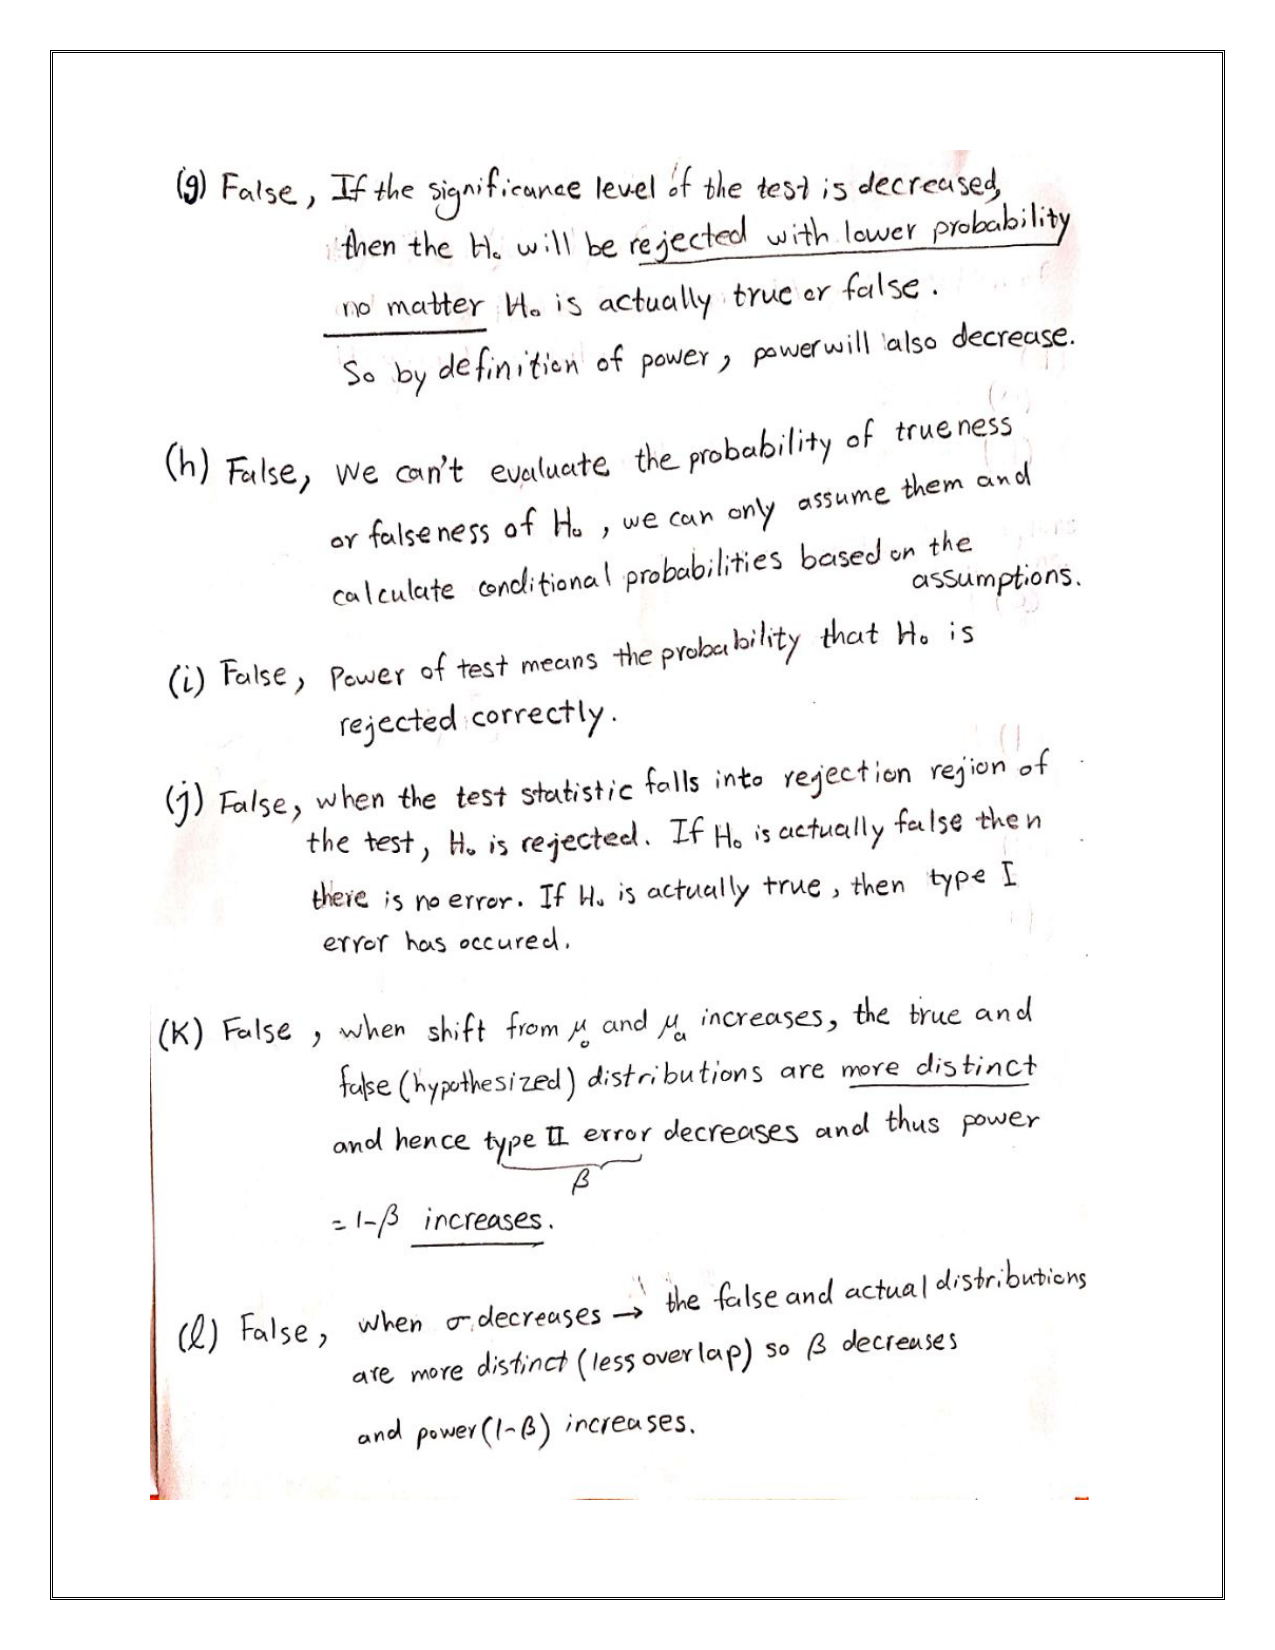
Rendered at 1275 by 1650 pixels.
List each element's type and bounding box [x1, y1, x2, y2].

picture [150, 150, 1089, 1500]
